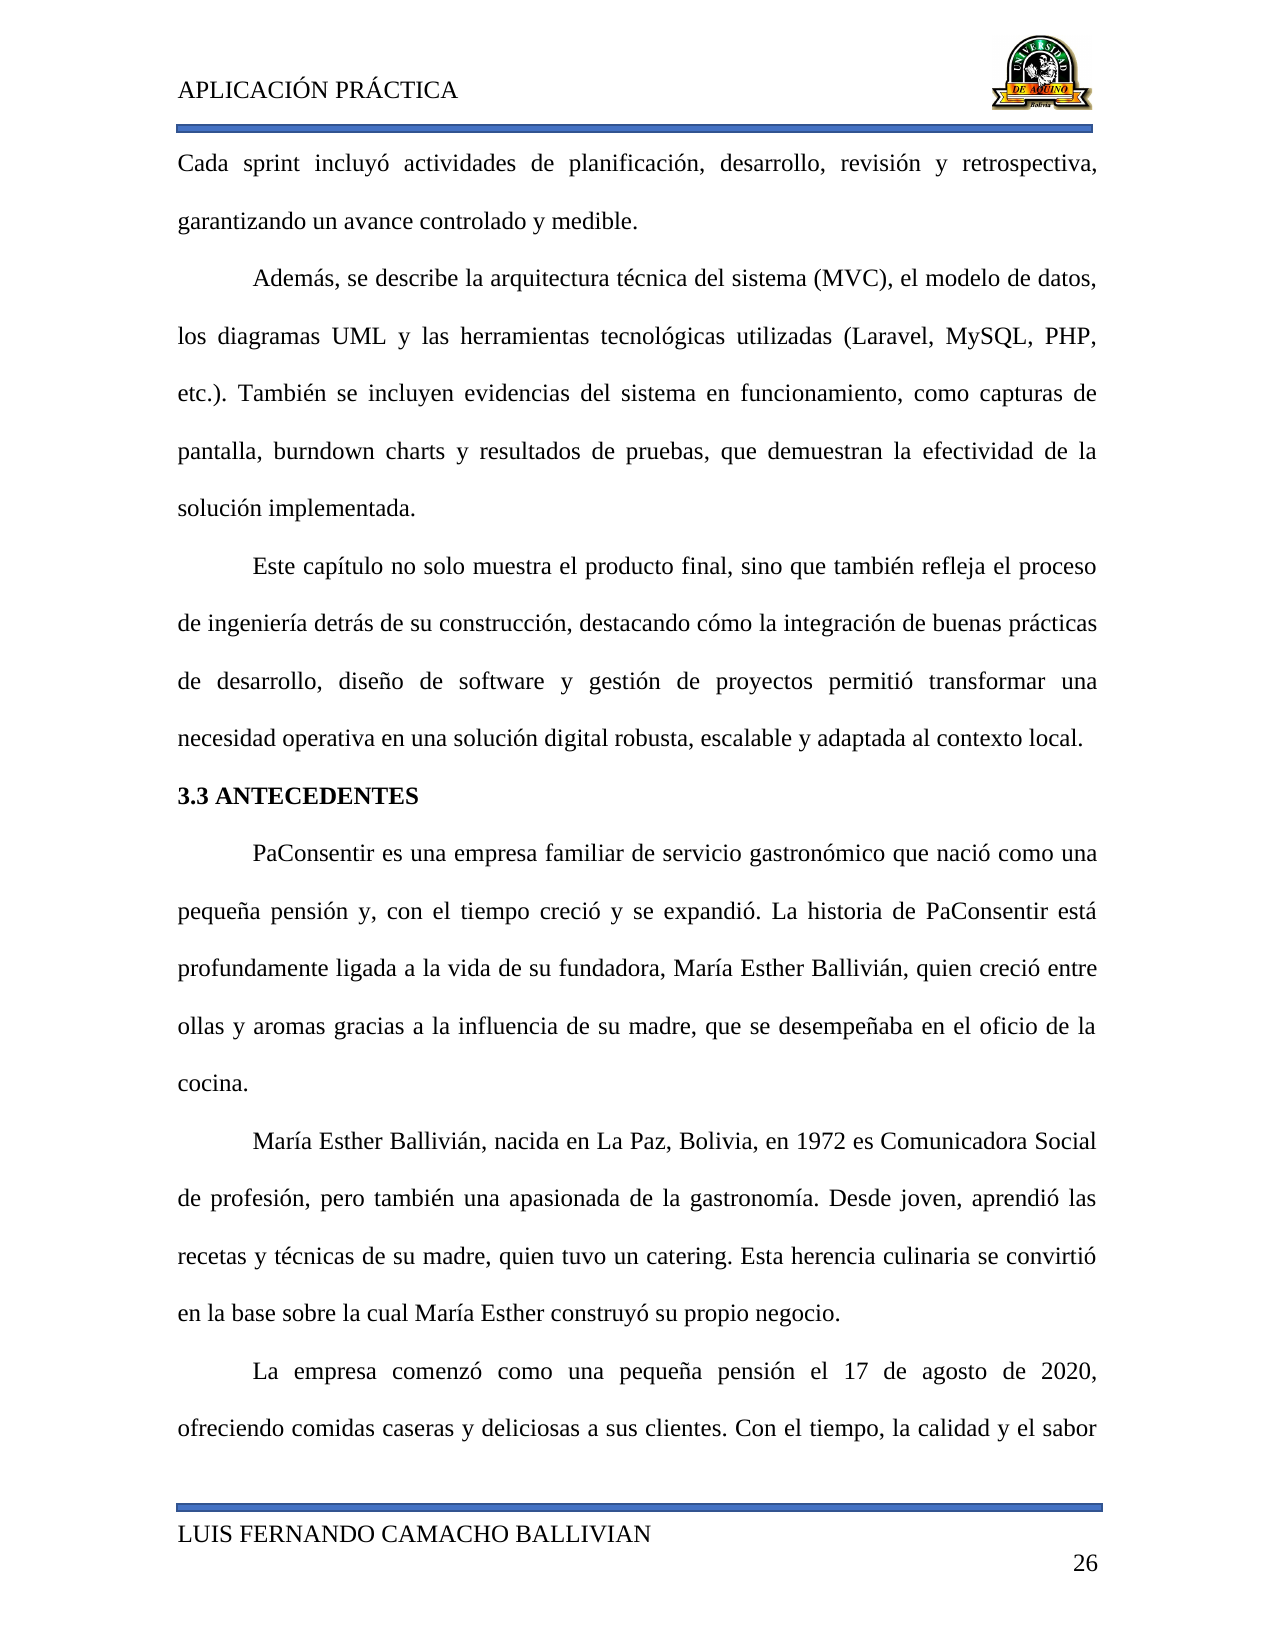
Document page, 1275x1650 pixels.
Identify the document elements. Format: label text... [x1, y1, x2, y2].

text María Esther Ballivián, nacida en La Paz, Bolivia, en 1972 es Comunicadora Social de profesión, pero también una apasionada de la gastronomía. Desde joven, aprendió las recetas y técnicas de su madre, quien tuvo un catering. Esta herencia culinaria se convirtió en la base sobre la cual María Esther construyó su propio negocio. [177, 1126, 1098, 1327]
text Además, se describe la arquitectura técnica del sistema (MVC), el modelo de datos, los diagramas UML y las herramientas tecnológicas utilizadas (Laravel, MySQL, PHP, etc.). También se incluyen evidencias del sistema en funcionamiento, como capturas de pantalla, burndown charts y resultados de pruebas, que demuestran la efectividad de la solución implementada. [177, 263, 1098, 522]
picture [992, 35, 1093, 110]
subtitle 3.3 ANTECEDENTES [177, 781, 1098, 809]
text PaConsentir es una empresa familiar de servicio gastronómico que nació como una pequeña pensión y, con el tiempo creció y se expandió. La historia de PaConsentir está profundamente ligada a la vida de su fundadora, María Esther Ballivián, quien creció entre ollas y aromas gracias a la influencia de su madre, que se desempeñaba en el oficio de la cocina. [177, 838, 1098, 1097]
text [177, 1356, 1098, 1442]
text Este capítulo no solo muestra el producto final, sino que también refleja el proceso de ingeniería detrás de su construcción, destacando cómo la integración de buenas prácticas de desarrollo, diseño de software y gestión de proyectos permitió transformar una necesidad operativa en una solución digital robusta, escalable y adaptada al contexto local. [177, 551, 1098, 752]
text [177, 148, 1098, 234]
